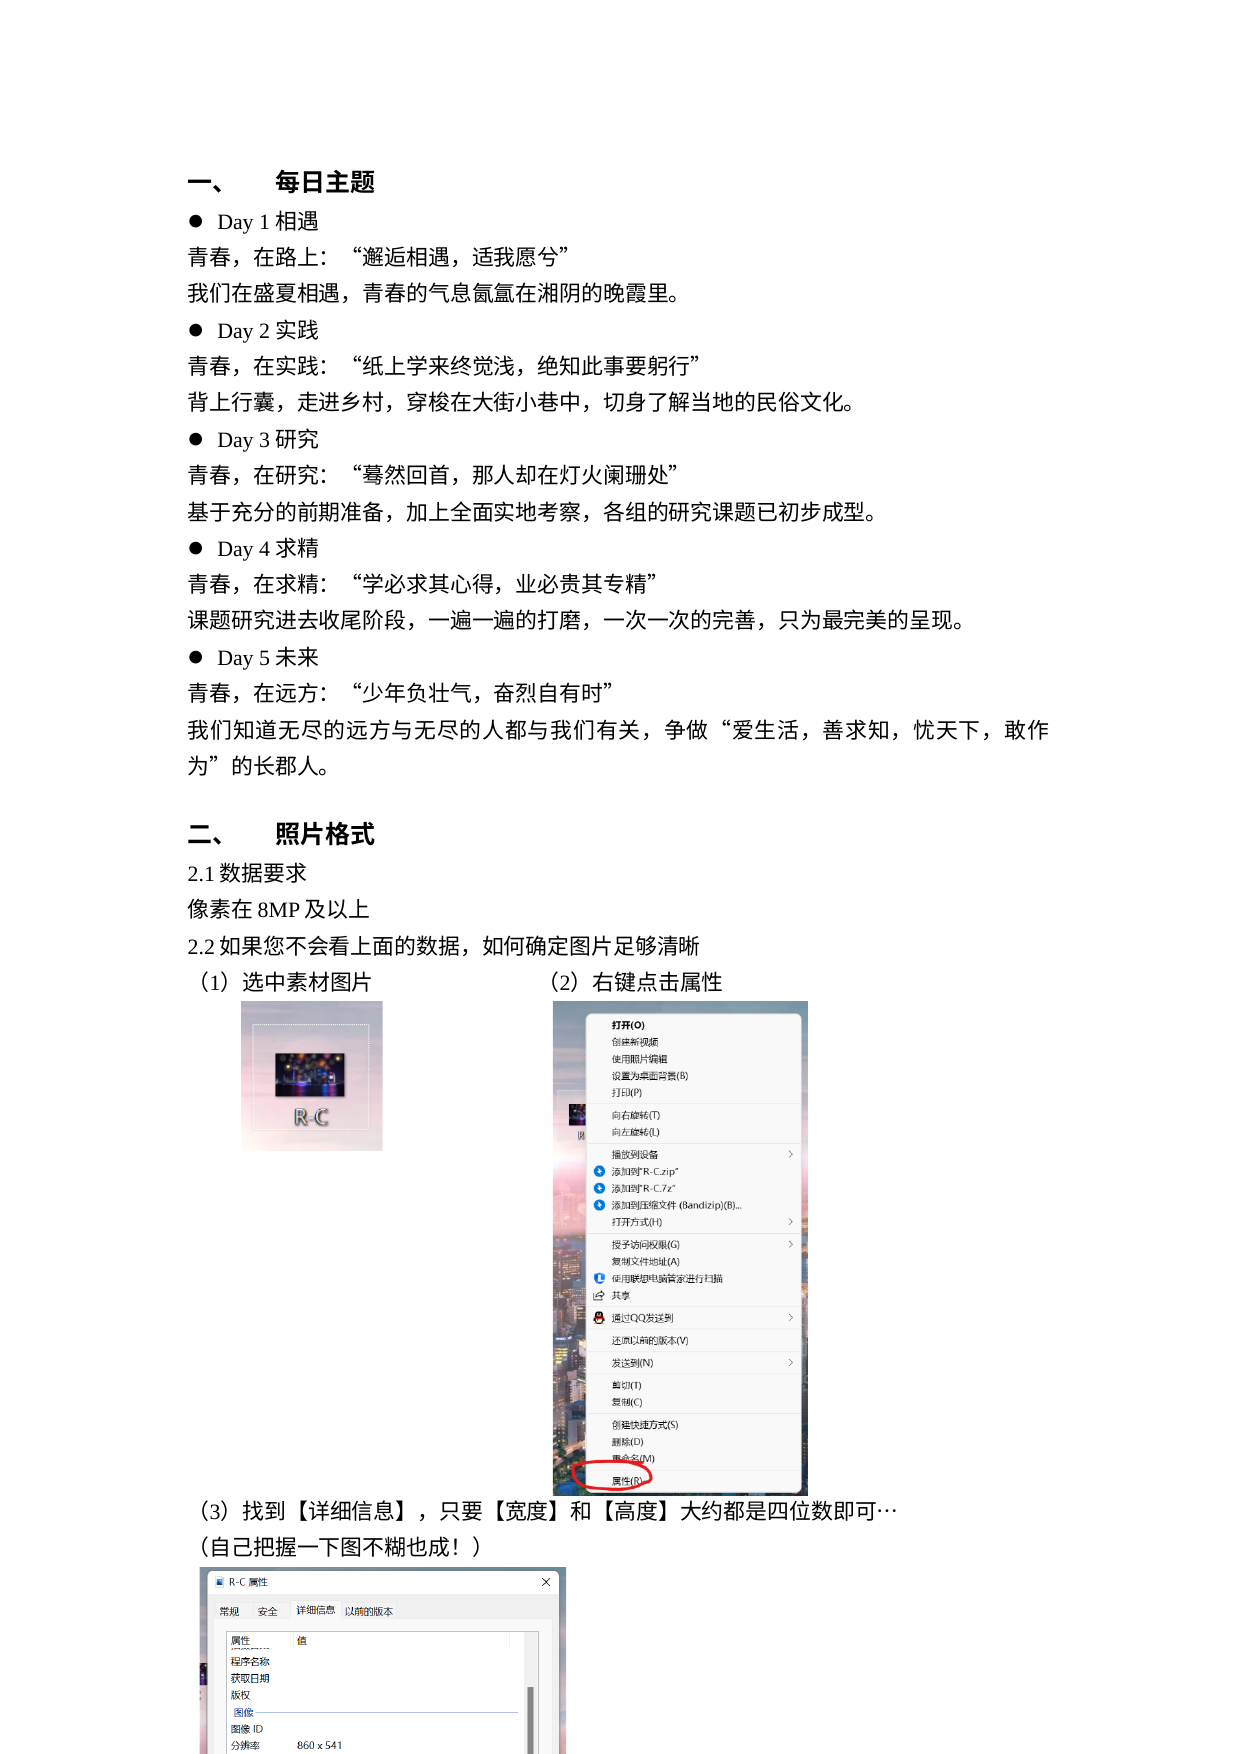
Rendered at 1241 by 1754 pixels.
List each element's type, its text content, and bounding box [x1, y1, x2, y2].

list Day 3 研究 [187, 422, 1053, 453]
text （自己把握一下图不糊也成！） [187, 1530, 1053, 1562]
text 像素在8MP及以上 [187, 892, 1053, 924]
text 青春，在远方：“少年负壮气，奋烈自有时” [187, 676, 1053, 708]
text 青春，在实践：“纸上学来终觉浅，绝知此事要躬行” [187, 349, 1053, 381]
text 我们在盛夏相遇，青春的气息氤氲在湘阴的晚霞里。 [187, 276, 1053, 308]
list Day 1 相遇 [187, 204, 1053, 235]
list 我们知道无尽的远方与无尽的人都与我们有关，争做“爱生活，善求知，忧天下，敢作为”的长郡人。 [187, 713, 1053, 781]
picture [199, 1567, 567, 1754]
list 每日主题 [187, 162, 1053, 198]
text 基于充分的前期准备，加上全面实地考察，各组的研究课题已初步成型。 [187, 494, 1053, 526]
list Day 5 未来 [187, 640, 1053, 672]
text 青春，在求精：“学必求其心得，业必贵其专精” [187, 567, 1053, 599]
text 青春，在路上：“邂逅相遇，适我愿兮” [187, 240, 1053, 272]
list Day 2 实践 [187, 313, 1053, 344]
text 课题研究进去收尾阶段，一遍一遍的打磨，一次一次的完善，只为最完美的呈现。 [187, 603, 1053, 635]
text 2.2如果您不会看上面的数据，如何确定图片足够清晰 [187, 929, 1053, 960]
picture [241, 1001, 383, 1151]
text 2.1数据要求 [187, 856, 1053, 888]
list Day 4 求精 [187, 531, 1053, 562]
picture [552, 1001, 808, 1496]
list 照片格式 [187, 814, 1053, 851]
text （3）找到【详细信息】，只要【宽度】和【高度】大约都是四位数即可… [187, 1494, 1053, 1525]
list 青春，在研究：“蓦然回首，那人却在灯火阑珊处” [187, 458, 1053, 490]
text （1）选中素材图片 （2）右键点击属性 [187, 965, 1053, 997]
text 背上行囊，走进乡村，穿梭在大街小巷中，切身了解当地的民俗文化。 [187, 385, 1053, 417]
